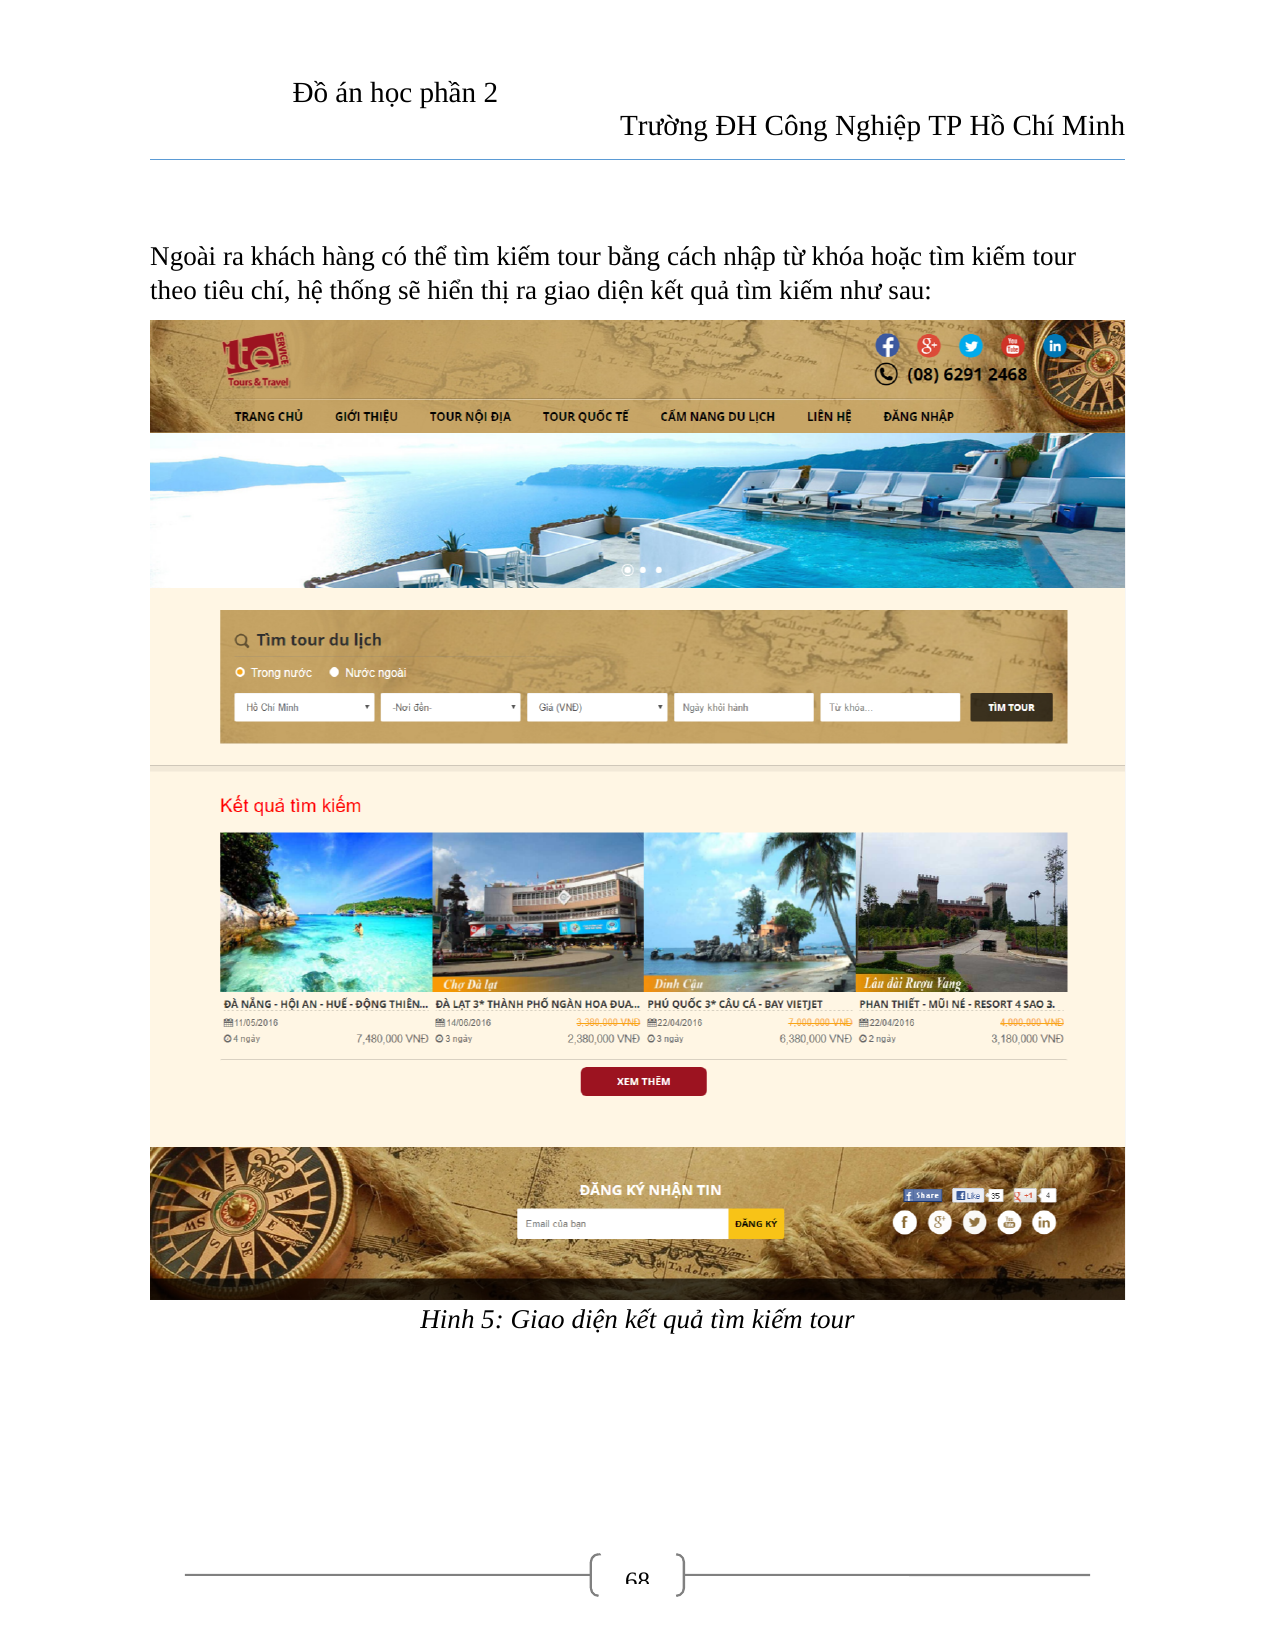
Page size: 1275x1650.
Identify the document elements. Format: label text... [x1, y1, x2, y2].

list Hinh 5: Giao diện kết quả tìm kiếm tour [150, 1300, 1125, 1334]
list Ngoài ra khách hàng có thể tìm kiếm tour bằng cách nhập từ khóa hoặc tìm kiếm tour theo tiêu chí, hệ thống sẽ hiển thị ra giao diện kết quả tìm kiếm như sau: [150, 240, 1125, 305]
picture [150, 320, 1125, 1300]
